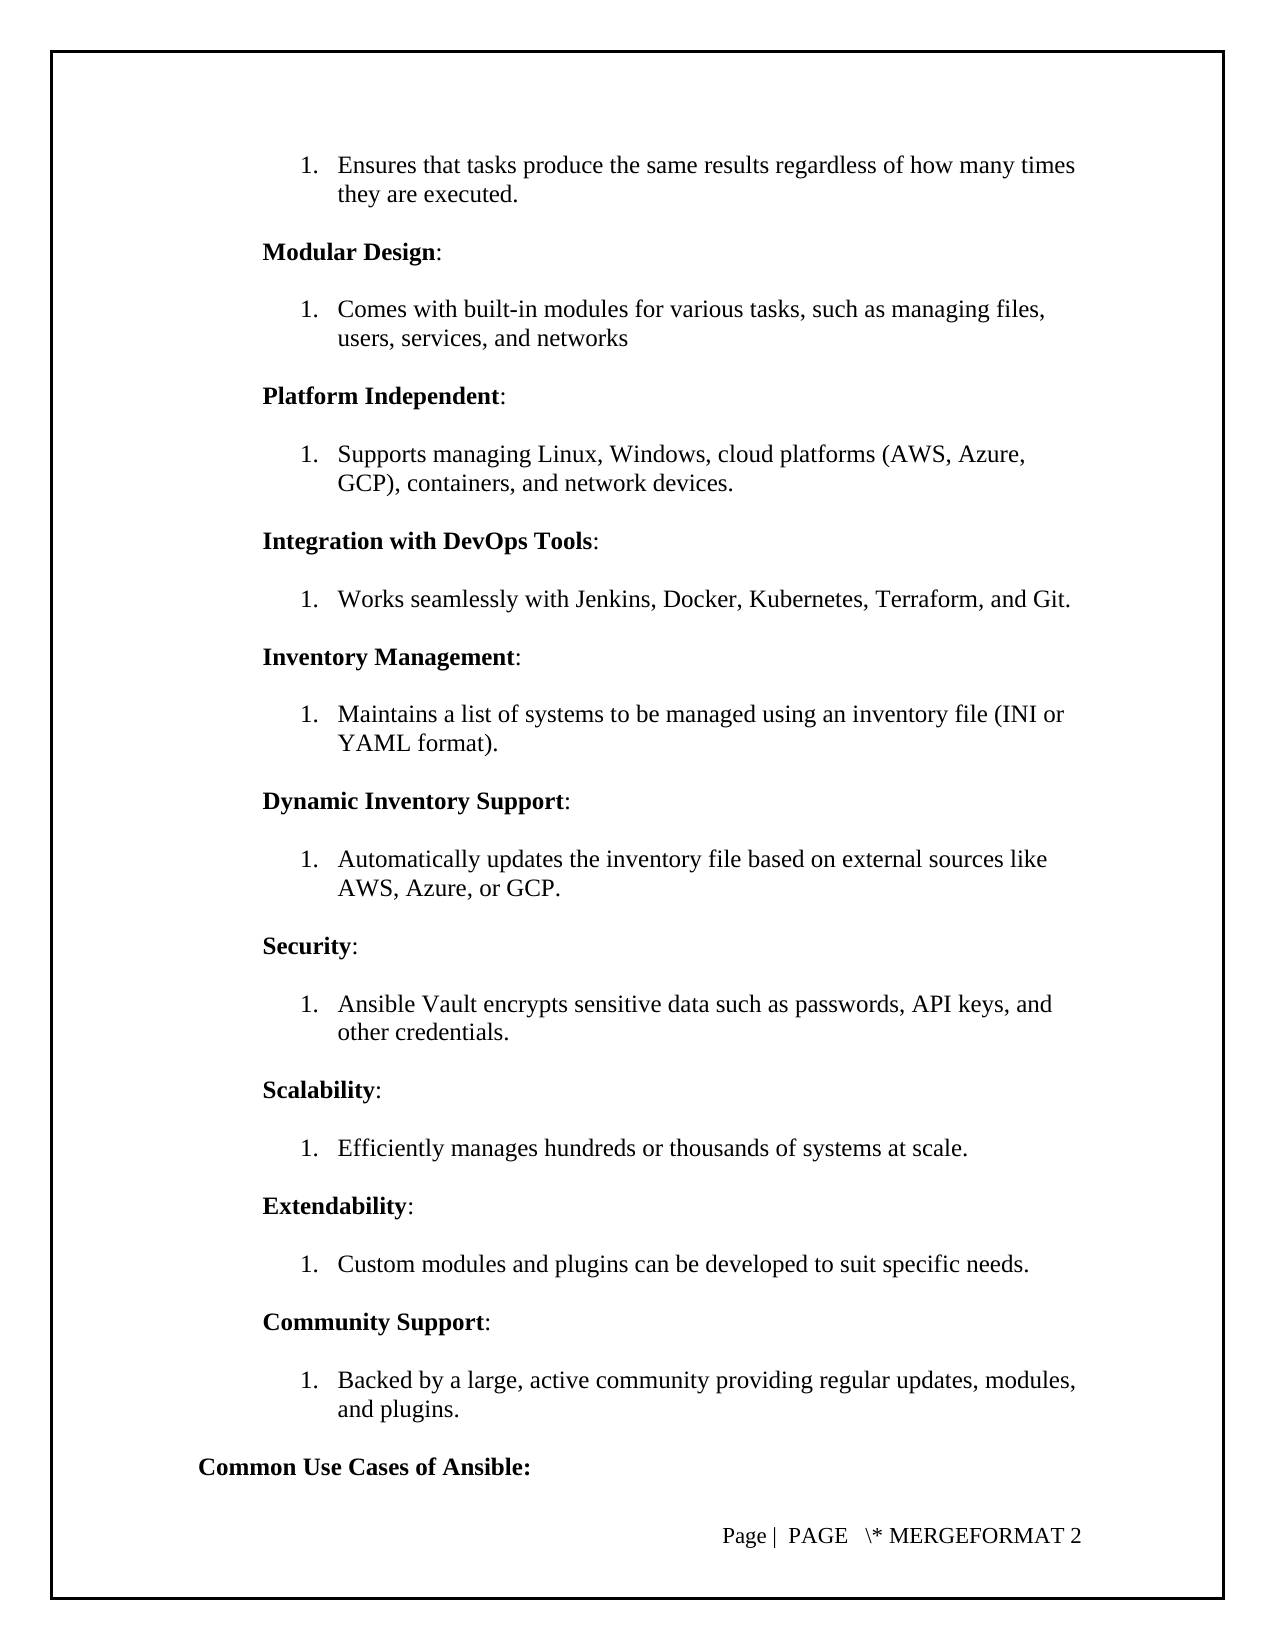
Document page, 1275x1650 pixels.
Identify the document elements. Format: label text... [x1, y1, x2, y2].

list Ansible Vault encrypts sensitive data such as passwords, API keys, and other credentials. [300, 989, 1087, 1046]
text Security: [262, 931, 1087, 959]
list Custom modules and plugins can be developed to suit specific needs. [300, 1249, 1087, 1278]
text Modular Design: [262, 237, 1087, 265]
text Scalability: [262, 1075, 1087, 1104]
list Comes with built-in modules for various tasks, such as managing files, users, services, and networks [300, 294, 1087, 352]
text Inventory Management: [262, 642, 1087, 670]
list Efficiently manages hundreds or thousands of systems at scale. [300, 1133, 1087, 1162]
text Community Support: [262, 1307, 1087, 1336]
list Ensures that tasks produce the same results regardless of how many times they are executed. [300, 150, 1087, 207]
subtitle Common Use Cases of Ansible: [198, 1452, 1087, 1480]
list Backed by a large, active community providing regular updates, modules, and plugins. [300, 1365, 1087, 1422]
list Supports managing Linux, Windows, cloud platforms (AWS, Azure, GCP), containers, and network devices. [300, 439, 1087, 497]
list Works seamlessly with Jenkins, Docker, Kubernetes, Terraform, and Git. [300, 584, 1087, 612]
text Platform Independent: [262, 381, 1087, 410]
text Integration with DevOps Tools: [262, 526, 1087, 554]
list Automatically updates the inventory file based on external sources like AWS, Azure, or GCP. [300, 844, 1087, 902]
text Extendability: [262, 1191, 1087, 1220]
list Maintains a list of systems to be managed using an inventory file (INI or YAML format). [300, 699, 1087, 757]
text Dynamic Inventory Support: [262, 786, 1087, 815]
